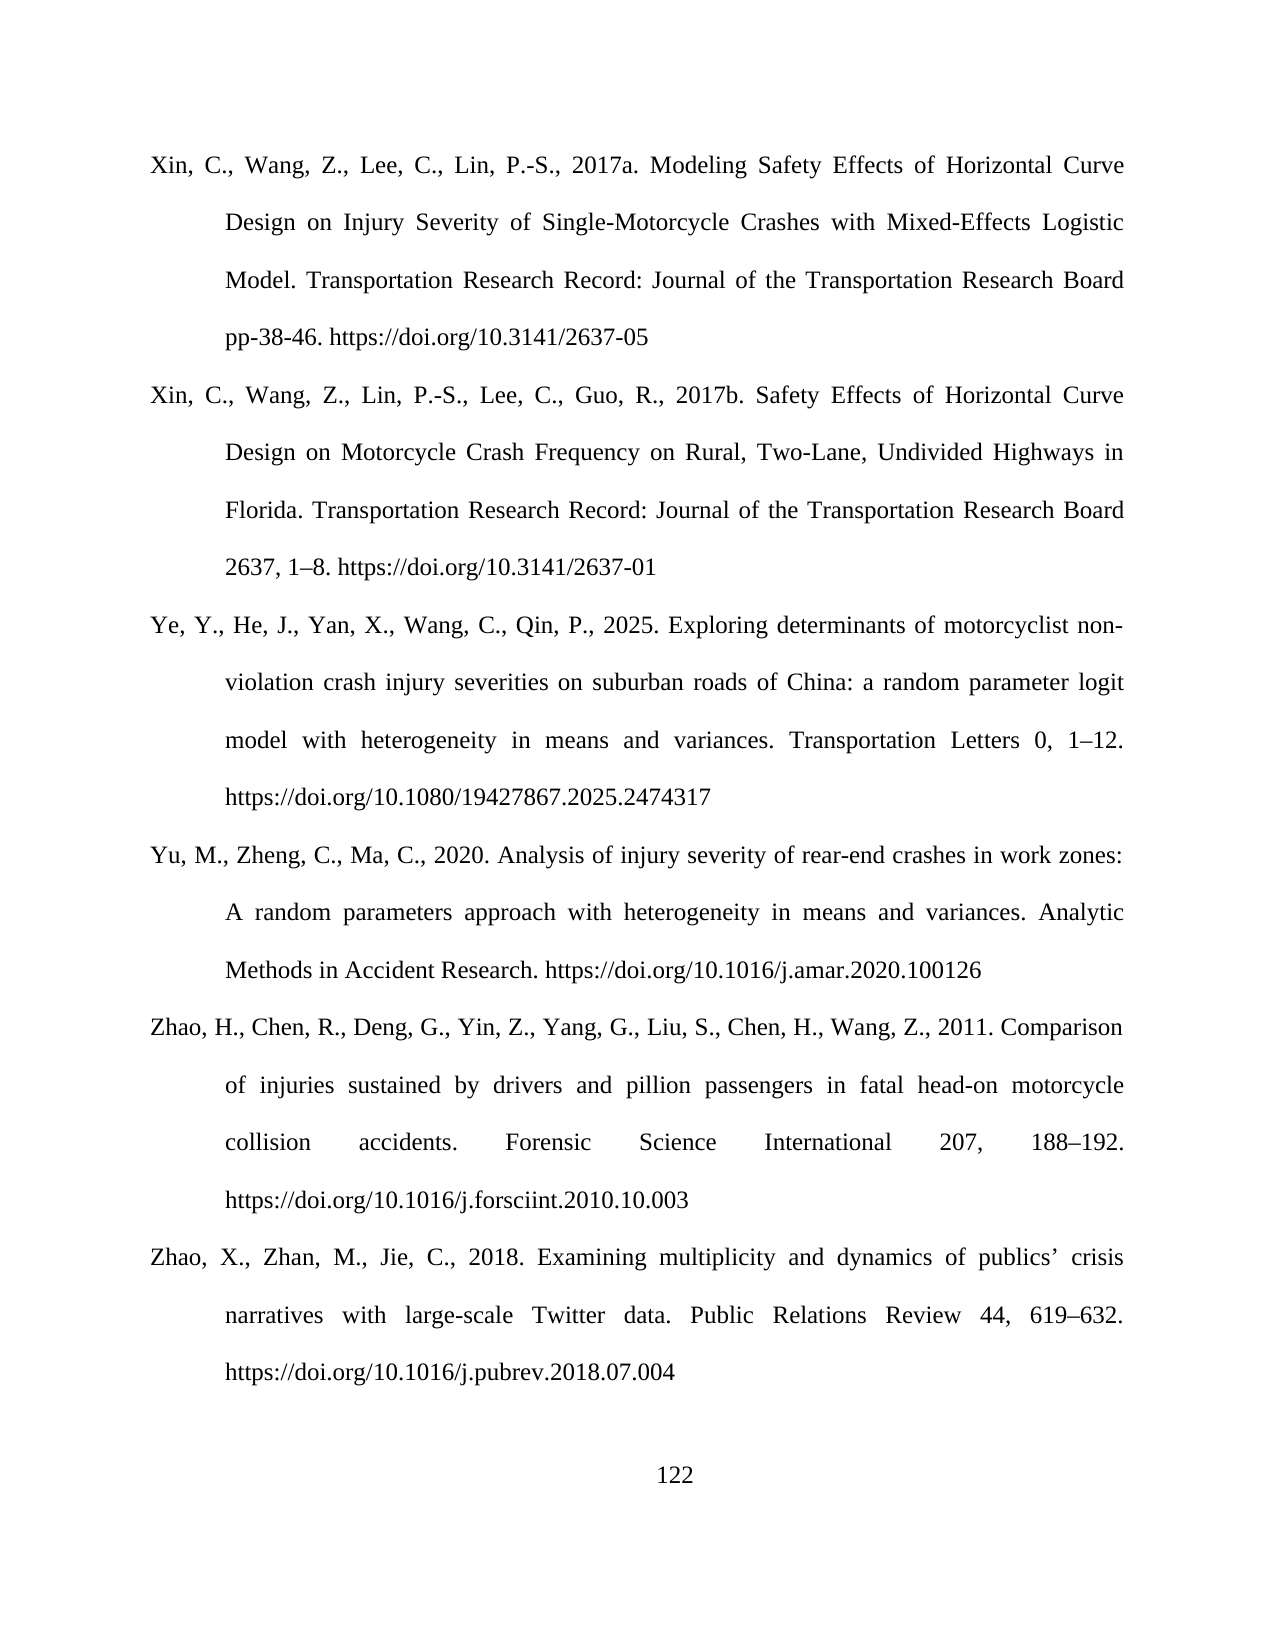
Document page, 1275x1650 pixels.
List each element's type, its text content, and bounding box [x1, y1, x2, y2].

text Yu, M., Zheng, C., Ma, C., 2020. Analysis of injury severity of rear-end crashes in work zones: A random parameters approach with heterogeneity in means and variances. Analytic Methods in Accident Research. https://doi.org/10.1016/j.amar.2020.100126 [150, 869, 1125, 984]
text Xin, C., Wang, Z., Lin, P.-S., Lee, C., Guo, R., 2017b. Safety Effects of Horizontal Curve Design on Motorcycle Crash Frequency on Rural, Two-Lane, Undivided Highways in Florida. Transportation Research Record: Journal of the Transportation Research Board 2637, 1–8. https://doi.org/10.3141/2637-01 [150, 409, 1125, 581]
text Zhao, X., Zhan, M., Jie, C., 2018. Examining multiplicity and dynamics of publics’ crisis narratives with large-scale Twitter data. Public Relations Review 44, 619–632. https://doi.org/10.1016/j.pubrev.2018.07.004 [150, 1271, 1125, 1386]
text Ye, Y., He, J., Yan, X., Wang, C., Qin, P., 2025. Exploring determinants of motorcyclist non-violation crash injury severities on suburban roads of China: a random parameter logit model with heterogeneity in means and variances. Transportation Letters 0, 1–12. https://doi.org/10.1080/19427867.2025.2474317 [150, 639, 1125, 811]
text Xin, C., Wang, Z., Lee, C., Lin, P.-S., 2017a. Modeling Safety Effects of Horizontal Curve Design on Injury Severity of Single-Motorcycle Crashes with Mixed-Effects Logistic Model. Transportation Research Record: Journal of the Transportation Research Board pp-38-46. https://doi.org/10.3141/2637-05 [150, 179, 1125, 351]
text Zhao, H., Chen, R., Deng, G., Yin, Z., Yang, G., Liu, S., Chen, H., Wang, Z., 2011. Comparison of injuries sustained by drivers and pillion passengers in fatal head-on motorcycle collision accidents. Forensic Science International 207, 188–192. https://doi.org/10.1016/j.forsciint.2010.10.003 [150, 1041, 1125, 1214]
